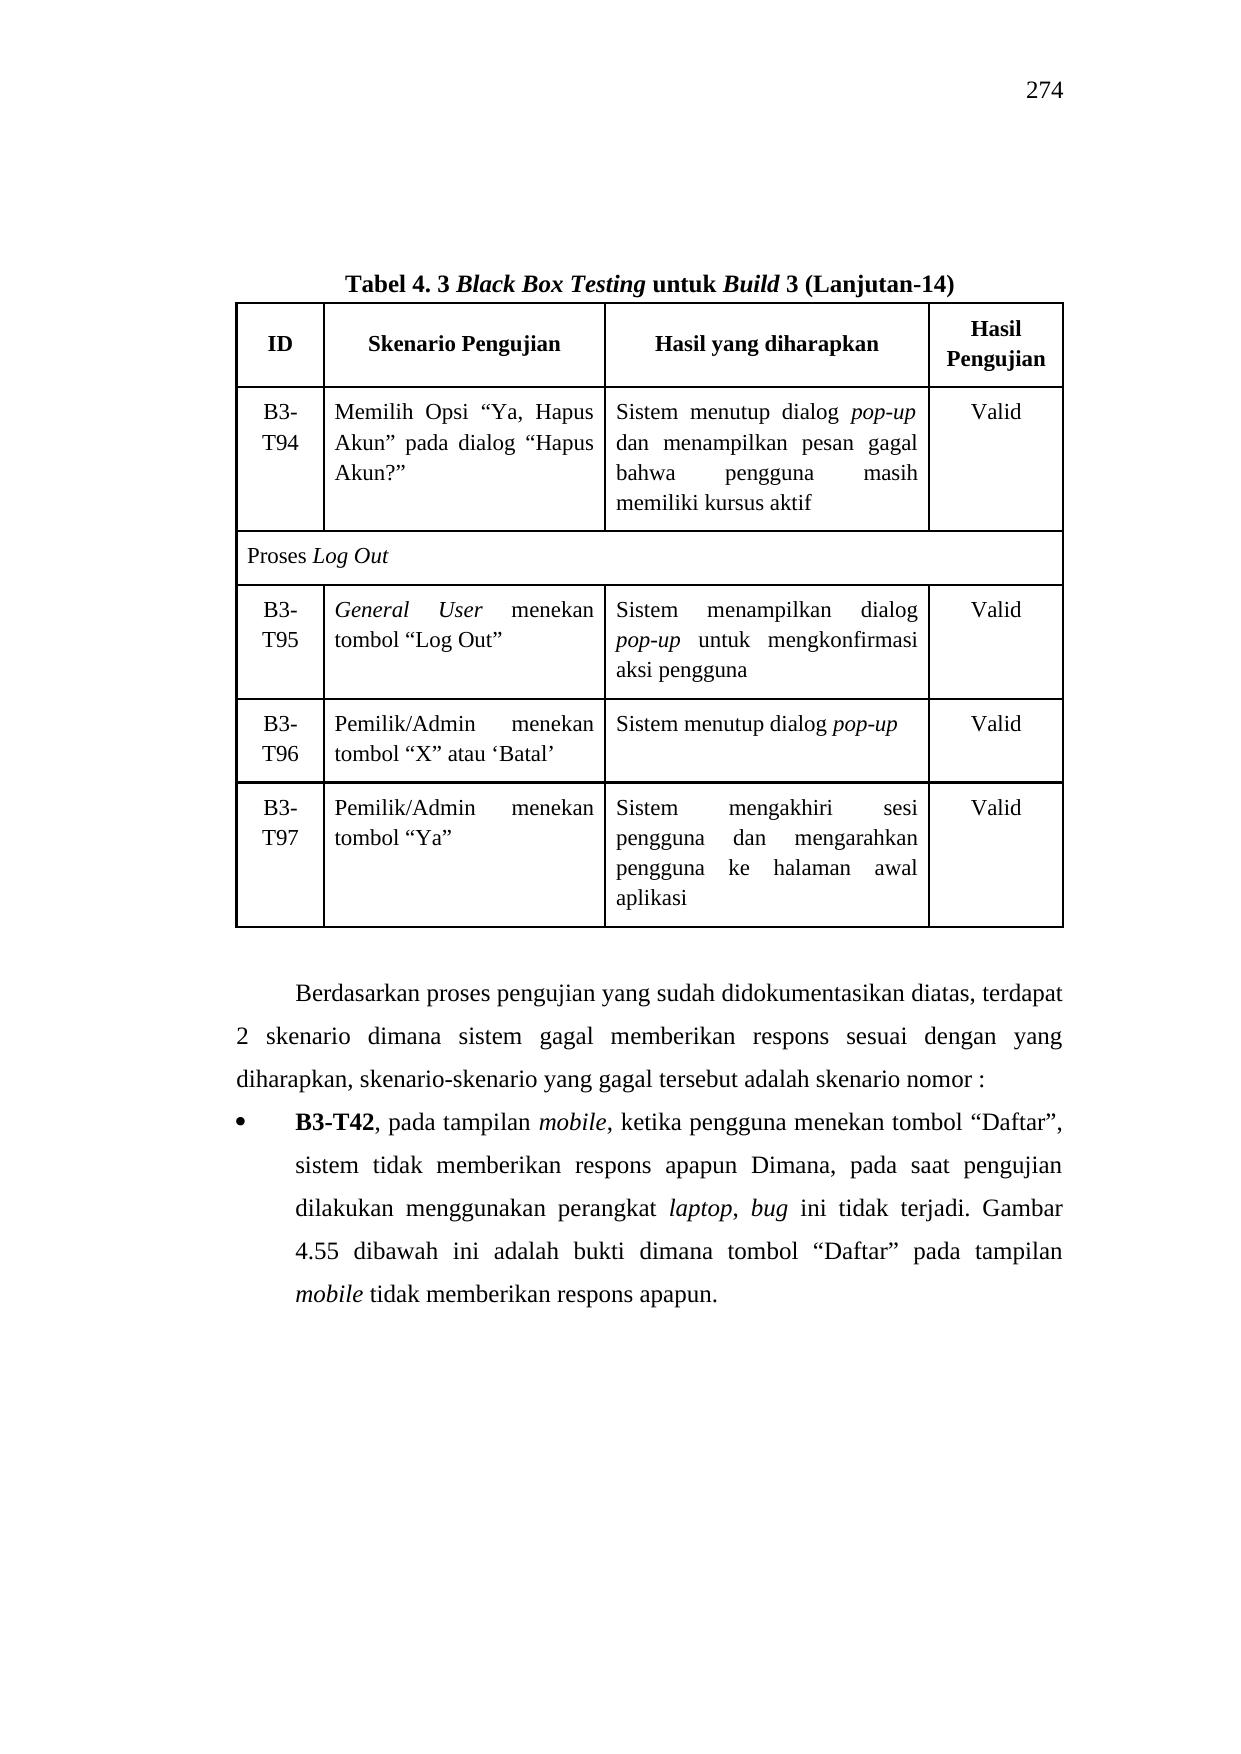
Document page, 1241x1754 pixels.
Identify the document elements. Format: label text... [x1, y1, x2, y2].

list B3-T42, pada tampilan mobile, ketika pengguna menekan tombol “Daftar”, sistem tidak memberikan respons apapun Dimana, pada saat pengujian dilakukan menggunakan perangkat laptop, bug ini tidak terjadi. Gambar 4.55 dibawah ini adalah bukti dimana tombol “Daftar” pada tampilan mobile tidak memberikan respons apapun. [236, 1107, 1063, 1308]
text Tabel 4. 3 Black Box Testing untuk Build 3 (Lanjutan-14) [236, 269, 1063, 298]
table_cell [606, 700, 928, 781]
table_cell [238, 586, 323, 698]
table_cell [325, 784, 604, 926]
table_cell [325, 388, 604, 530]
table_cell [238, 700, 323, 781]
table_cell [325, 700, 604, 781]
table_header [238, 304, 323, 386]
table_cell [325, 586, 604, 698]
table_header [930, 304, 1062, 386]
text Berdasarkan proses pengujian yang sudah didokumentasikan diatas, terdapat 2 skenario dimana sistem gagal memberikan respons sesuai dengan yang diharapkan, skenario-skenario yang gagal tersebut adalah skenario nomor : [236, 978, 1063, 1093]
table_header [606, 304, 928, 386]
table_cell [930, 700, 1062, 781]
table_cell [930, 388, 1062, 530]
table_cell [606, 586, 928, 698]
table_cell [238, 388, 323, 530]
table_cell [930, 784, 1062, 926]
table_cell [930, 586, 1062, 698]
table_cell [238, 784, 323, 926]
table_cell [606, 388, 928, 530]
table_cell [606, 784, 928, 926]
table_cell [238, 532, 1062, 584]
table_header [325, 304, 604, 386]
